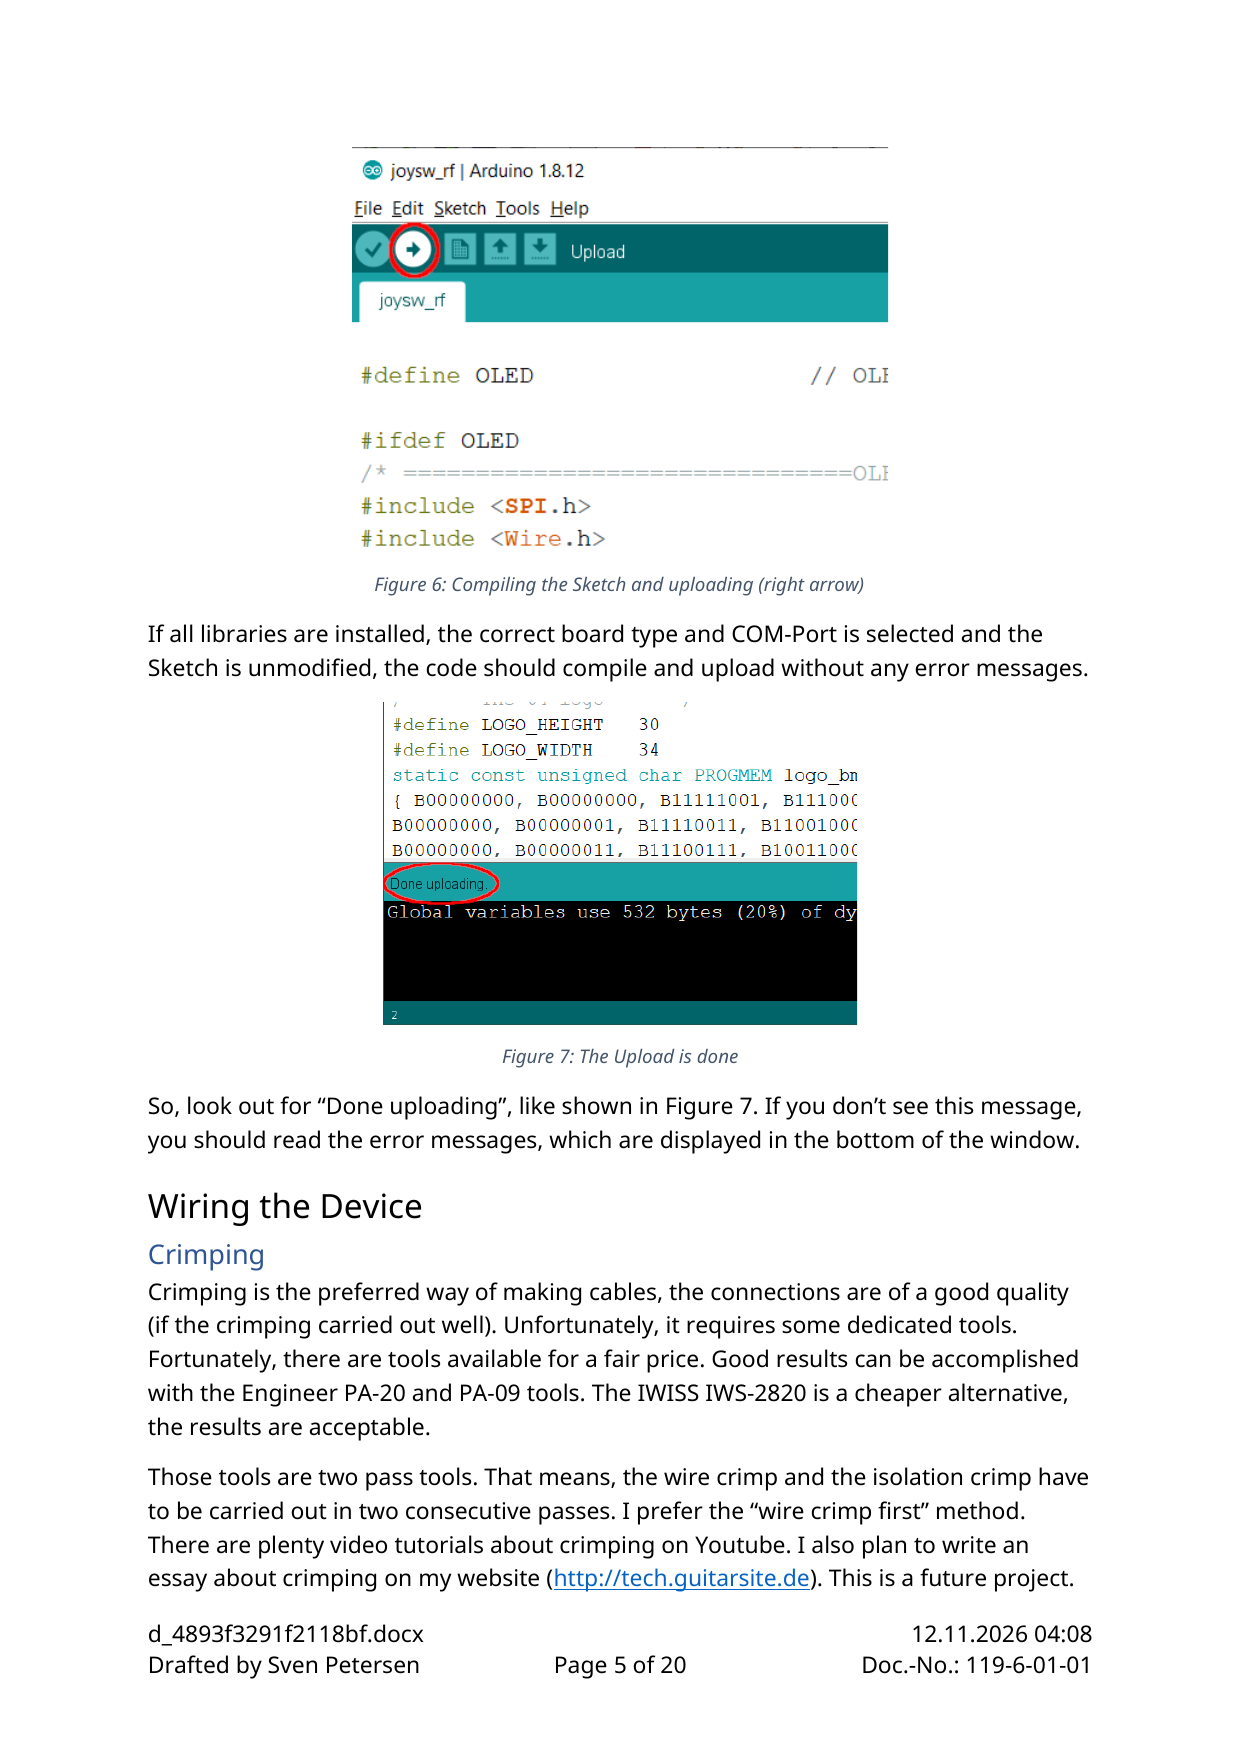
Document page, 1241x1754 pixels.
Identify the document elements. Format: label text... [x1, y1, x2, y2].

text So, look out for “Done uploading”, like shown in Figure 7. If you don’t see this message, you should read the error messages, which are displayed in the bottom of the window. [148, 1090, 1093, 1155]
subtitle Wiring the Device [148, 1183, 1093, 1228]
picture [383, 702, 858, 1025]
subtitle Crimping [148, 1236, 1093, 1273]
text Figure 6: Compiling the Sketch and uploading (right arrow) [148, 572, 1093, 597]
text Figure 7: The Upload is done [148, 1044, 1093, 1069]
text Those tools are two pass tools. That means, the wire crimp and the isolation crimp have to be carried out in two consecutive passes. I prefer the “wire crimp first” method. There are plenty video tutorials about crimping on Youtube. I also plan to write an essay about crimping on my website (http://tech.guitarsite.de). This is a future project. [148, 1461, 1093, 1593]
text If all libraries are installed, the correct board type and COM-Port is selected and the Sketch is unmodified, the code should compile and upload without any error messages. [148, 618, 1093, 683]
text Crimping is the preferred way of making cables, the connections are of a good quality (if the crimping carried out well). Unfortunately, it requires some dedicated tools. Fortunately, there are tools available for a fair price. Good results can be accomplished with the Engineer PA-20 and PA-09 tools. The IWISS IWS-2820 is a cheaper alternative, the results are acceptable. [148, 1276, 1093, 1442]
picture [352, 147, 889, 553]
